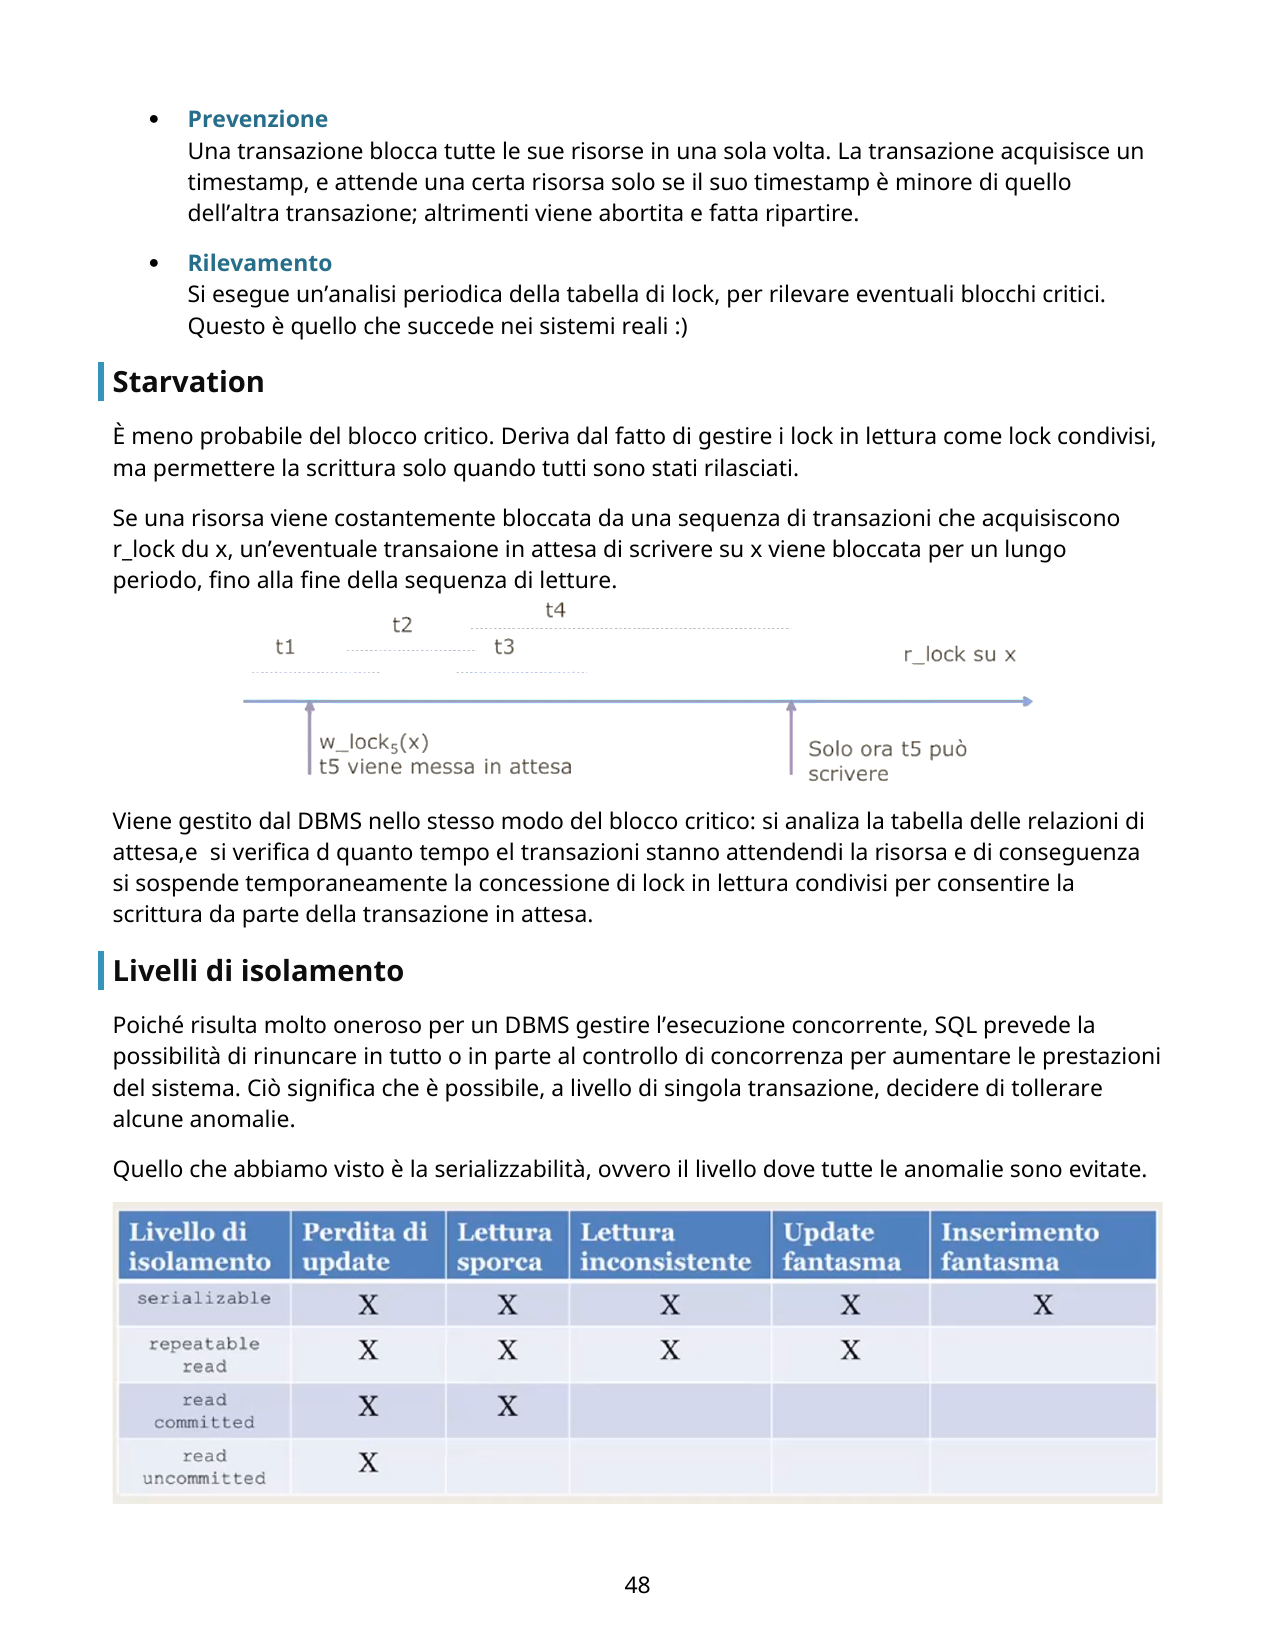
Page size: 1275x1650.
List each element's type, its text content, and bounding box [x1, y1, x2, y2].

text Poiché risulta molto oneroso per un DBMS gestire l’esecuzione concorrente, SQL prevede la possibilità di rinuncare in tutto o in parte al controllo di concorrenza per aumentare le prestazioni del sistema. Ciò significa che è possibile, a livello di singola transazione, decidere di tollerare alcune anomalie. [112, 1009, 1162, 1134]
text Viene gestito dal DBMS nello stesso modo del blocco critico: si analiza la tabella delle relazioni di attesa,e si verifica d quanto tempo el transazioni stanno attendendi la risorsa e di conseguenza si sospende temporaneamente la concessione di lock in lettura condivisi per consentire la scrittura da parte della transazione in attesa. [112, 805, 1162, 930]
picture [112, 1202, 1163, 1504]
subtitle Starvation [104, 362, 1162, 401]
picture [232, 595, 1041, 786]
text Quello che abbiamo visto è la serializzabilità, ovvero il livello dove tutte le anomalie sono evitate. [112, 1153, 1162, 1184]
list Prevenzione Una transazione blocca tutte le sue risorse in una sola volta. La transazione acquisisce un timestamp, e attende una certa risorsa solo se il suo timestamp è minore di quello dell’altra transazione; altrimenti viene abortita e fatta ripartire. [150, 103, 1162, 228]
text Se una risorsa viene costantemente bloccata da una sequenza di transazioni che acquisiscono r_lock du x, un’eventuale transaione in attesa di scrivere su x viene bloccata per un lungo periodo, fino alla fine della sequenza di letture. [112, 501, 1162, 595]
subtitle Livelli di isolamento [104, 951, 1162, 990]
text È meno probabile del blocco critico. Deriva dal fatto di gestire i lock in lettura come lock condivisi, ma permettere la scrittura solo quando tutti sono stati rilasciati. [112, 420, 1162, 483]
list Rilevamento Si esegue un’analisi periodica della tabella di lock, per rilevare eventuali blocchi critici. Questo è quello che succede nei sistemi reali :) [150, 247, 1162, 341]
